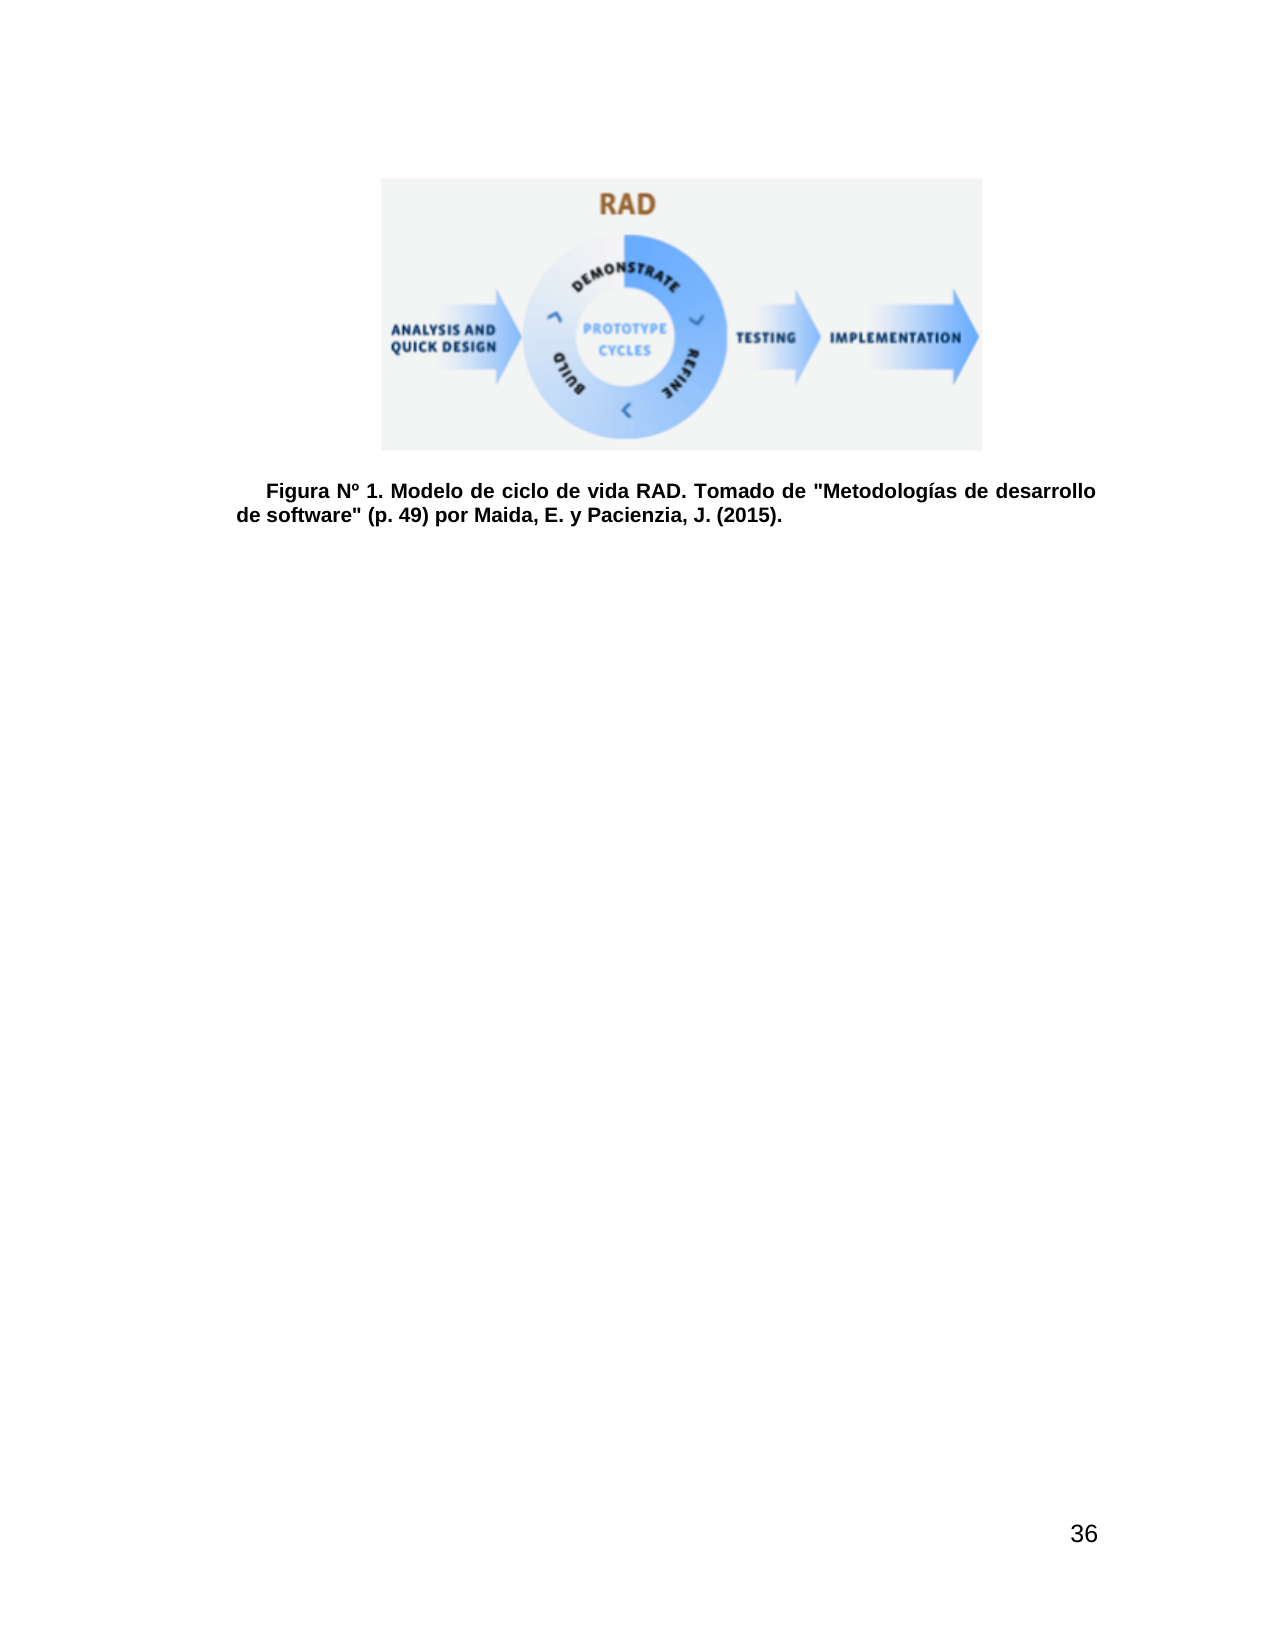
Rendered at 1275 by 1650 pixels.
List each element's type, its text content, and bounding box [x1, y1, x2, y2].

subtitle Figura Nº 1. Modelo de ciclo de vida RAD. Tomado de "Metodologías de desarrollo de software" (p. 49) por Maida, E. y Pacienzia, J. (2015). [236, 478, 1098, 526]
picture [381, 177, 983, 460]
